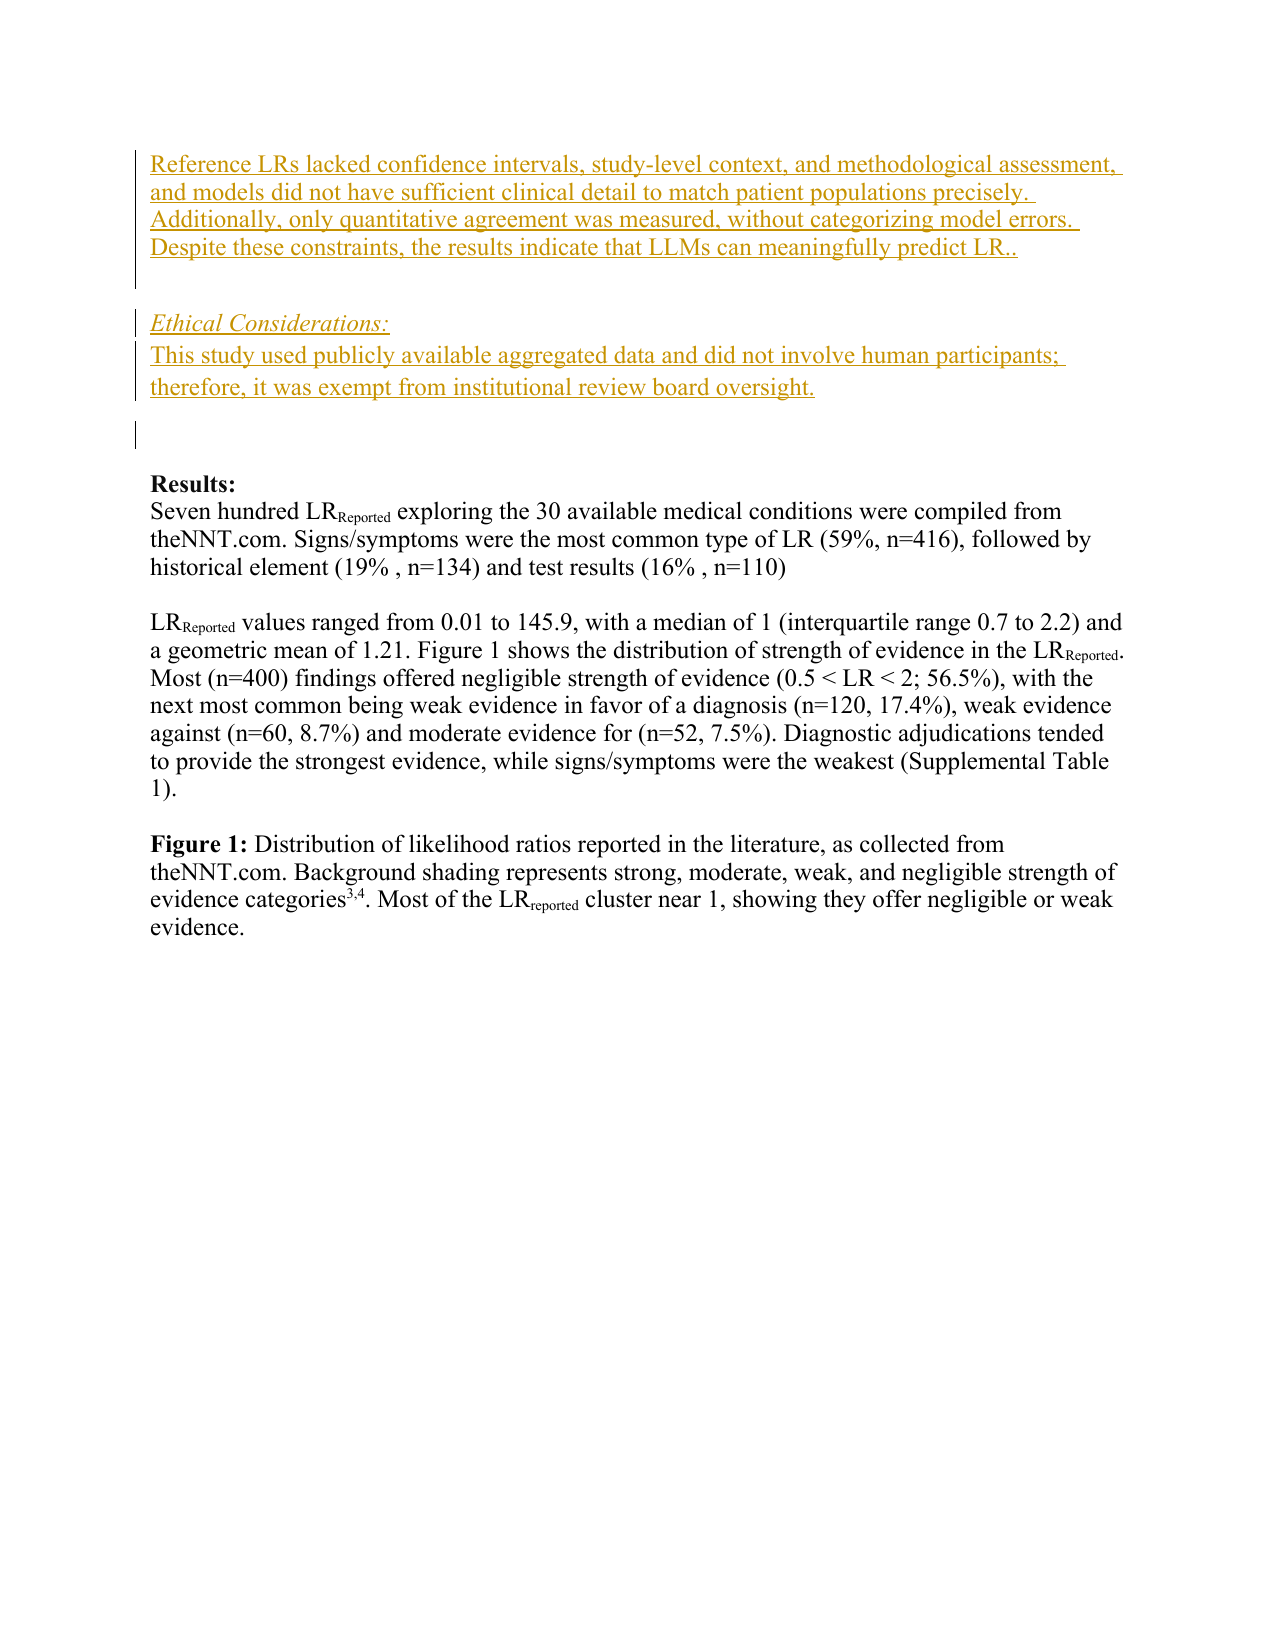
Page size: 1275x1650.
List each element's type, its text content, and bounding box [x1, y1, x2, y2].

text LRReported values ranged from 0.01 to 145.9, with a median of 1 (interquartile range 0.7 to 2.2) and a geometric mean of 1.21. Figure 1 shows the distribution of strength of evidence in the LRReported. Most (n=400) findings offered negligible strength of evidence (0.5 < LR < 2; 56.5%), with the next most common being weak evidence in favor of a diagnosis (n=120, 17.4%), weak evidence against (n=60, 8.7%) and moderate evidence for (n=52, 7.5%). Diagnostic adjudications tended to provide the strongest evidence, while signs/symptoms were the weakest (Supplemental Table 1). [150, 608, 1125, 802]
subtitle Results: [150, 470, 1125, 497]
text Figure 1: Distribution of likelihood ratios reported in the literature, as collected from theNNT.com. Background shading represents strong, moderate, weak, and negligible strength of evidence categories3,4. Most of the LRreported cluster near 1, showing they offer negligible or weak evidence. [150, 830, 1125, 941]
text Seven hundred LRReported exploring the 30 available medical conditions were compiled from theNNT.com. Signs/symptoms were the most common type of LR (59%, n=416), followed by historical element (19% , n=134) and test results (16% , n=110) [150, 497, 1125, 581]
